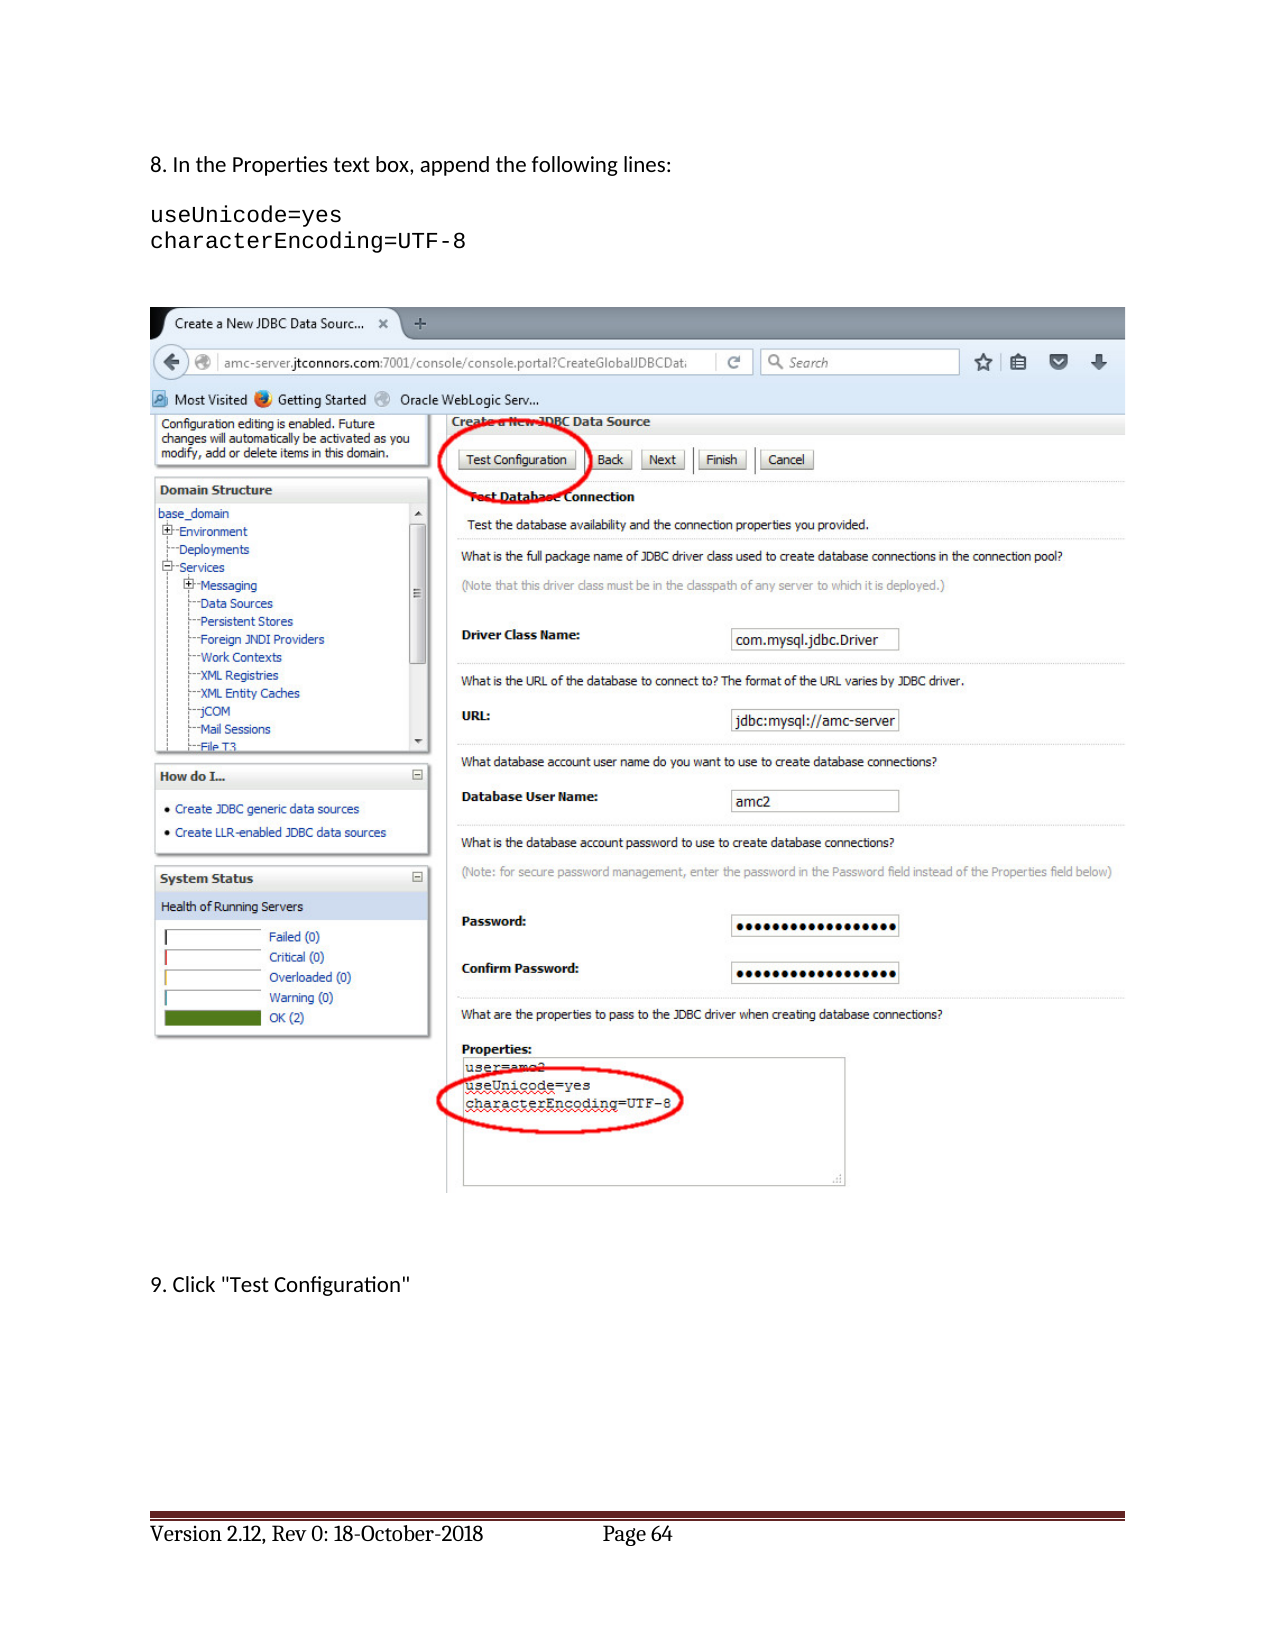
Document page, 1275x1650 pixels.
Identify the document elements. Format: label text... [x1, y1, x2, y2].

text 8. In the Properties text box, append the following lines: [150, 150, 1125, 178]
text useUnicode=yes [150, 203, 1125, 229]
text characterEncoding=UTF-8 [150, 229, 1125, 255]
picture [150, 307, 1125, 1193]
text 9. Click "Test Configuration" [150, 1270, 1125, 1298]
